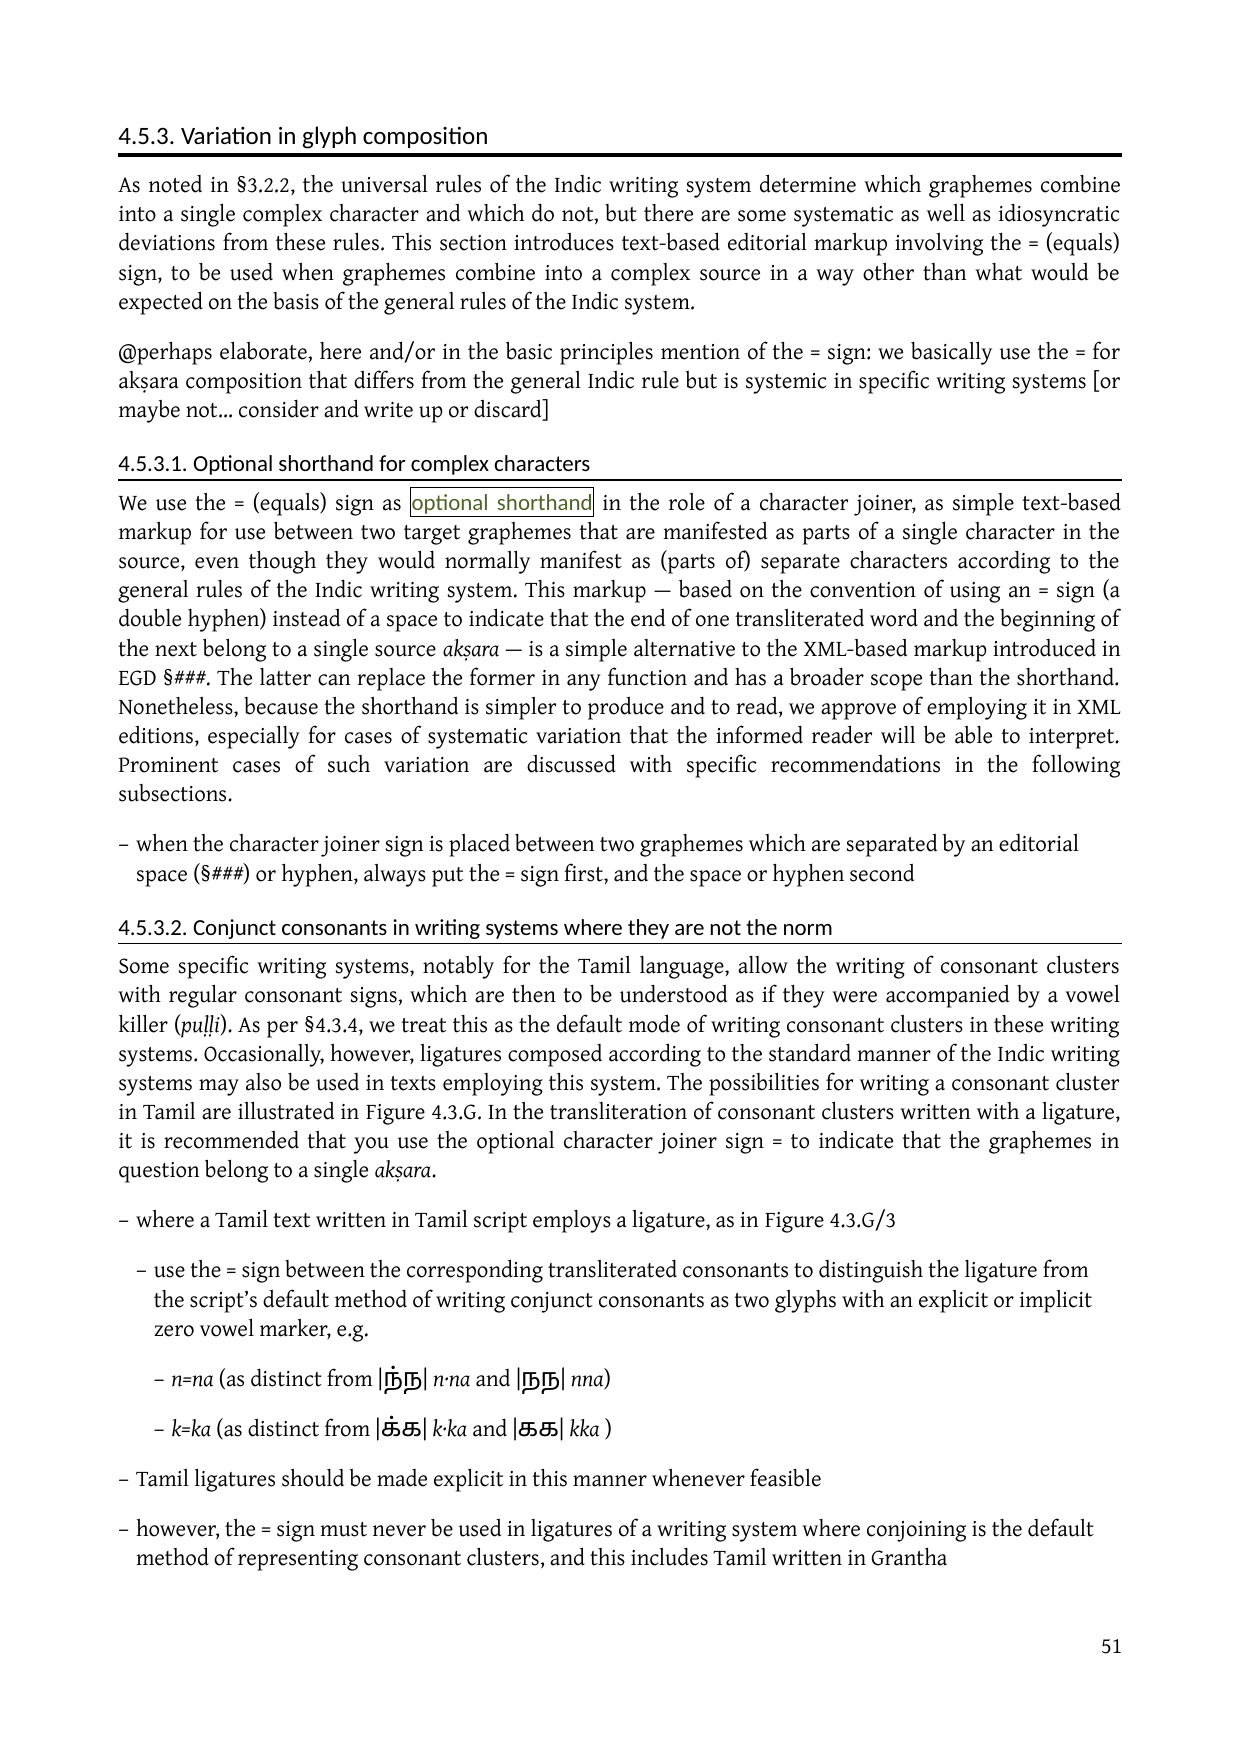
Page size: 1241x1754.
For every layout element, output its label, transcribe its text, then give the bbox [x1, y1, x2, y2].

list k=ka (as distinct from |க்க| k·ka and |கக| kka ) [153, 1413, 1122, 1442]
subtitle Optional shorthand for complex characters [118, 448, 1122, 479]
subtitle Variation in glyph composition [118, 118, 1122, 153]
list n=na (as distinct from |ந்ந| n·na and |நந| nna) [153, 1363, 1122, 1392]
list where a Tamil text written in Tamil script employs a ligature, as in Figure 4.3.B/3 [118, 1204, 1122, 1234]
list Tamil ligatures should be made explicit in this manner whenever feasible [118, 1463, 1122, 1492]
text @perhaps elaborate, here and/or in the basic principles mention of the = sign: we basically use the = for akṣara composition that differs from the general Indic rule but is systemic in specific writing systems [or maybe not… consider and write up or discard] [118, 336, 1122, 423]
list use the = sign between the corresponding transliterated consonants to distinguish the ligature from the script’s default method of writing conjunct consonants as two glyphs with an explicit or implicit zero vowel marker, e.g. [136, 1254, 1122, 1342]
text We use the = (equals) sign as optional shorthand in the role of a character joiner, as simple text-based markup for use between two target graphemes that are manifested as parts of a single character in the source, even though they would normally manifest as (parts of) separate characters according to the general rules of the Indic writing system. This markup — based on the convention of using an = sign (a double hyphen) instead of a space to indicate that the end of one transliterated word and the beginning of the next belong to a single source akṣara — is a simple alternative to the XML-based markup introduced in EGD §###. The latter can replace the former in any function and has a broader scope than the shorthand. Nonetheless, because the shorthand is simpler to produce and to read, we approve of employing it in XML editions, especially for cases of systematic variation that the informed reader will be able to interpret. Prominent cases of such variation are discussed with specific recommendations in the following subsections. [118, 487, 1122, 808]
list when the character joiner sign is placed between two graphemes which are separated by an editorial space (§###) or hyphen, always put the = sign first, and the space or hyphen second [118, 828, 1122, 887]
text As noted in §3.2.2, the universal rules of the Indic writing system determine which graphemes combine into a single complex character and which do not, but there are some systematic as well as idiosyncratic deviations from these rules. This section introduces text-based editorial markup involving the = (equals) sign, to be used when graphemes combine into a complex source in a way other than what would be expected on the basis of the general rules of the Indic system. [118, 169, 1122, 315]
text Some specific writing systems, notably for the Tamil language, allow the writing of consonant clusters with regular consonant signs, which are then to be understood as if they were accompanied by a vowel killer (puḷḷi). As per §4.3.4, we treat this as the default mode of writing consonant clusters in these writing systems. Occasionally, however, ligatures composed according to the standard manner of the Indic writing systems may also be used in texts employing this system. The possibilities for writing a consonant cluster in Tamil are illustrated in Figure 4.3.B. In the transliteration of consonant clusters written with a ligature, it is recommended that you use the optional character joiner sign = to indicate that the graphemes in question belong to a single akṣara. [118, 950, 1122, 1184]
list however, the = sign must never be used in ligatures of a writing system where conjoining is the default method of representing consonant clusters, and this includes Tamil written in Grantha [118, 1513, 1122, 1571]
subtitle Conjunct consonants in writing systems where they are not the norm [118, 912, 1122, 943]
